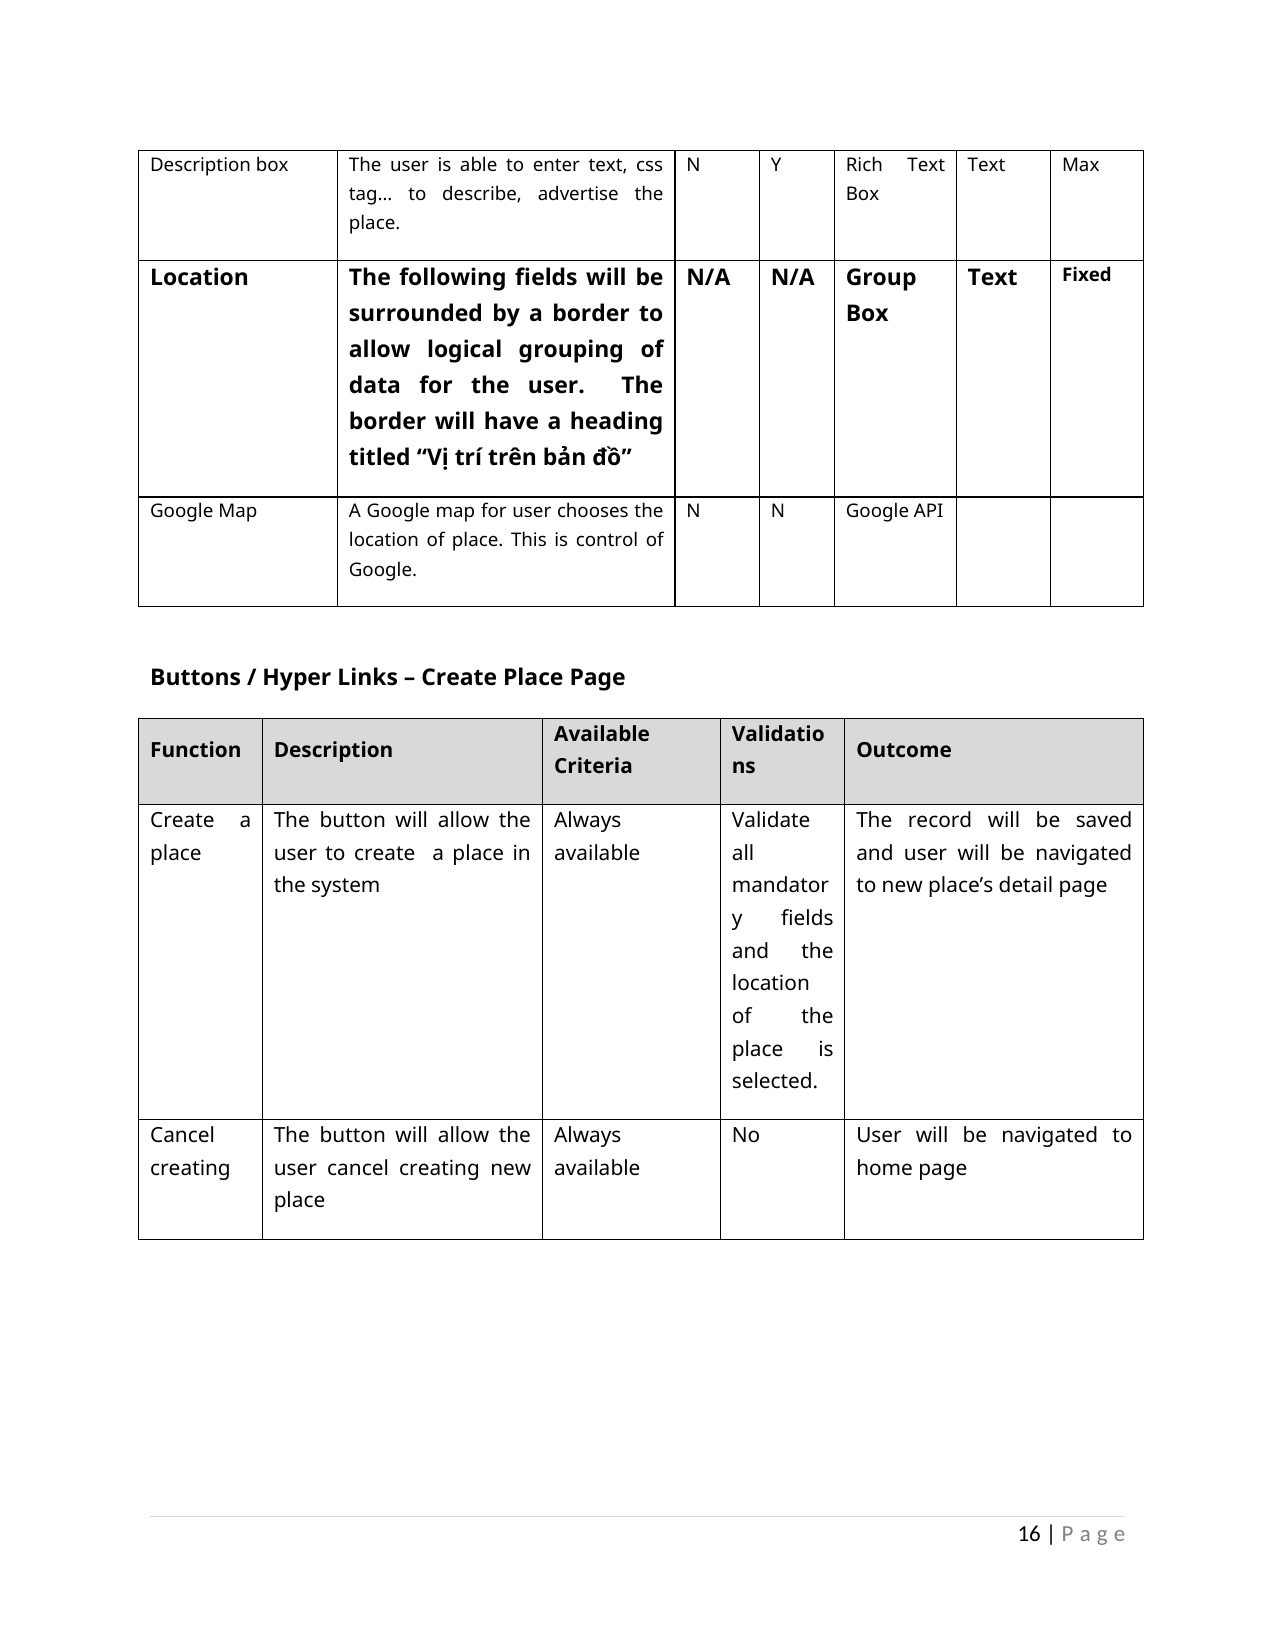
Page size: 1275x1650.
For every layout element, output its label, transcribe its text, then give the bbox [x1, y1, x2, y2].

table_cell Always available [543, 1120, 720, 1239]
table_cell [1051, 498, 1143, 606]
table_cell Y [760, 151, 834, 260]
table_cell Location [139, 261, 337, 496]
table_cell Rich Text Box [835, 151, 956, 260]
text Buttons / Hyper Links – Create Place Page [150, 661, 1125, 692]
table_cell Google Map [139, 498, 337, 606]
table_cell The button will allow the user to create a place in the system [263, 805, 542, 1119]
table_cell User will be navigated to home page [845, 1120, 1143, 1239]
table_cell N [676, 151, 759, 260]
table_cell Create a place [139, 805, 262, 1119]
table_cell Cancel creating [139, 1120, 262, 1239]
table_cell Group Box [835, 261, 956, 496]
table_header Validations [721, 719, 844, 804]
table_cell Fixed [1051, 261, 1143, 496]
table_cell Text [957, 261, 1050, 496]
table_cell N/A [760, 261, 834, 496]
table_cell N [760, 498, 834, 606]
table_header Outcome [845, 719, 1143, 804]
table_cell The following fields will be surrounded by a border to allow logical grouping of data for the user. The border will have a heading titled “Vị trí trên bản đồ” [338, 261, 674, 496]
table_header Description [263, 719, 542, 804]
table_cell The user is able to enter text, css tag… to describe, advertise the place. [338, 151, 674, 260]
table_cell Validate all mandatory fields and the location of the place is selected. [721, 805, 844, 1119]
table_cell The button will allow the user cancel creating new place [263, 1120, 542, 1239]
table_cell Google API [835, 498, 956, 606]
table_cell N/A [676, 261, 759, 496]
table_cell N [676, 498, 759, 606]
table_header Function [139, 719, 262, 804]
table_cell Always available [543, 805, 720, 1119]
table_header Available Criteria [543, 719, 720, 804]
table_cell [957, 498, 1050, 606]
table_cell Text [957, 151, 1050, 260]
table_cell Description box [139, 151, 337, 260]
table_cell A Google map for user chooses the location of place. This is control of Google. [338, 498, 674, 606]
table_cell Max [1051, 151, 1143, 260]
table_cell No [721, 1120, 844, 1239]
table_cell The record will be saved and user will be navigated to new place’s detail page [845, 805, 1143, 1119]
